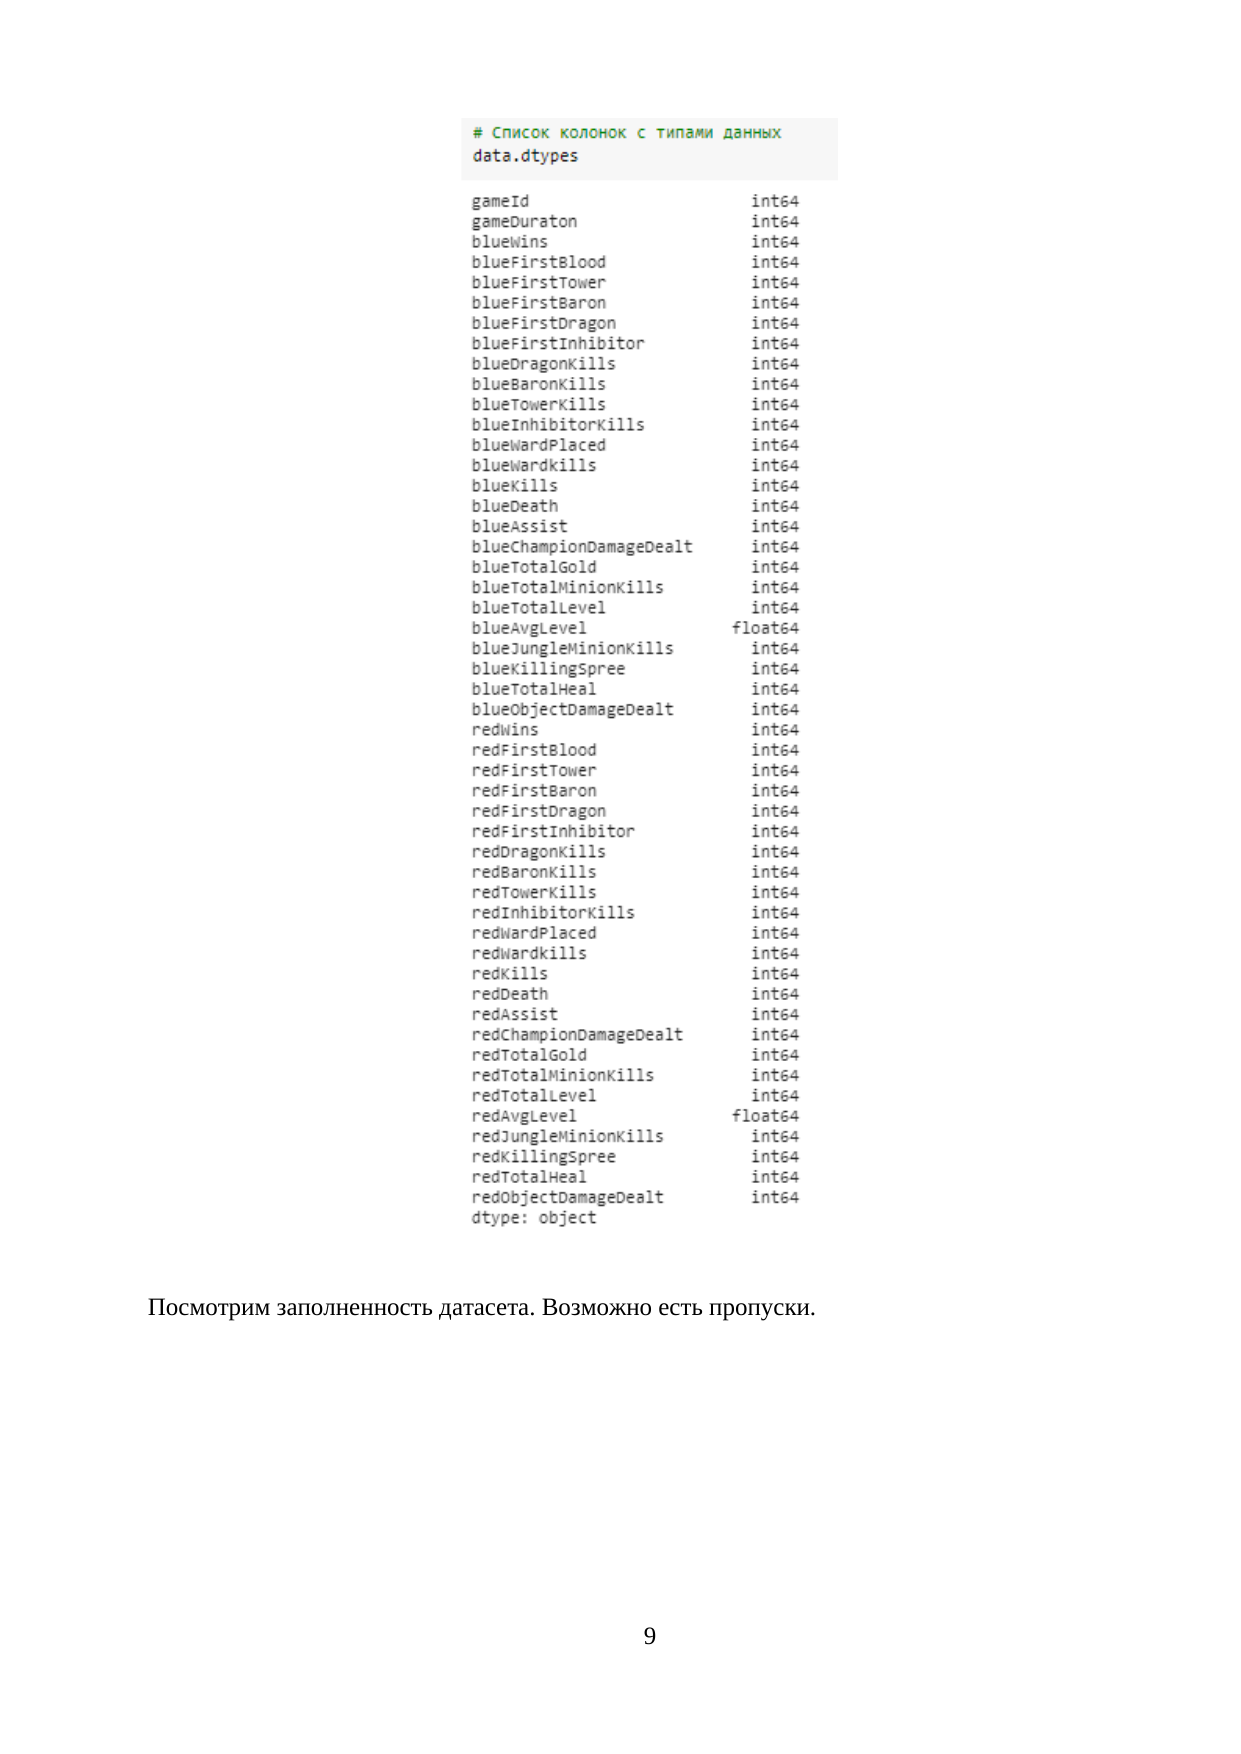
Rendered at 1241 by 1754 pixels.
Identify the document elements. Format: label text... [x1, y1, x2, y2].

picture [461, 118, 838, 1233]
text Посмотрим заполненность датасета. Возможно есть пропуски. [148, 1290, 1152, 1321]
